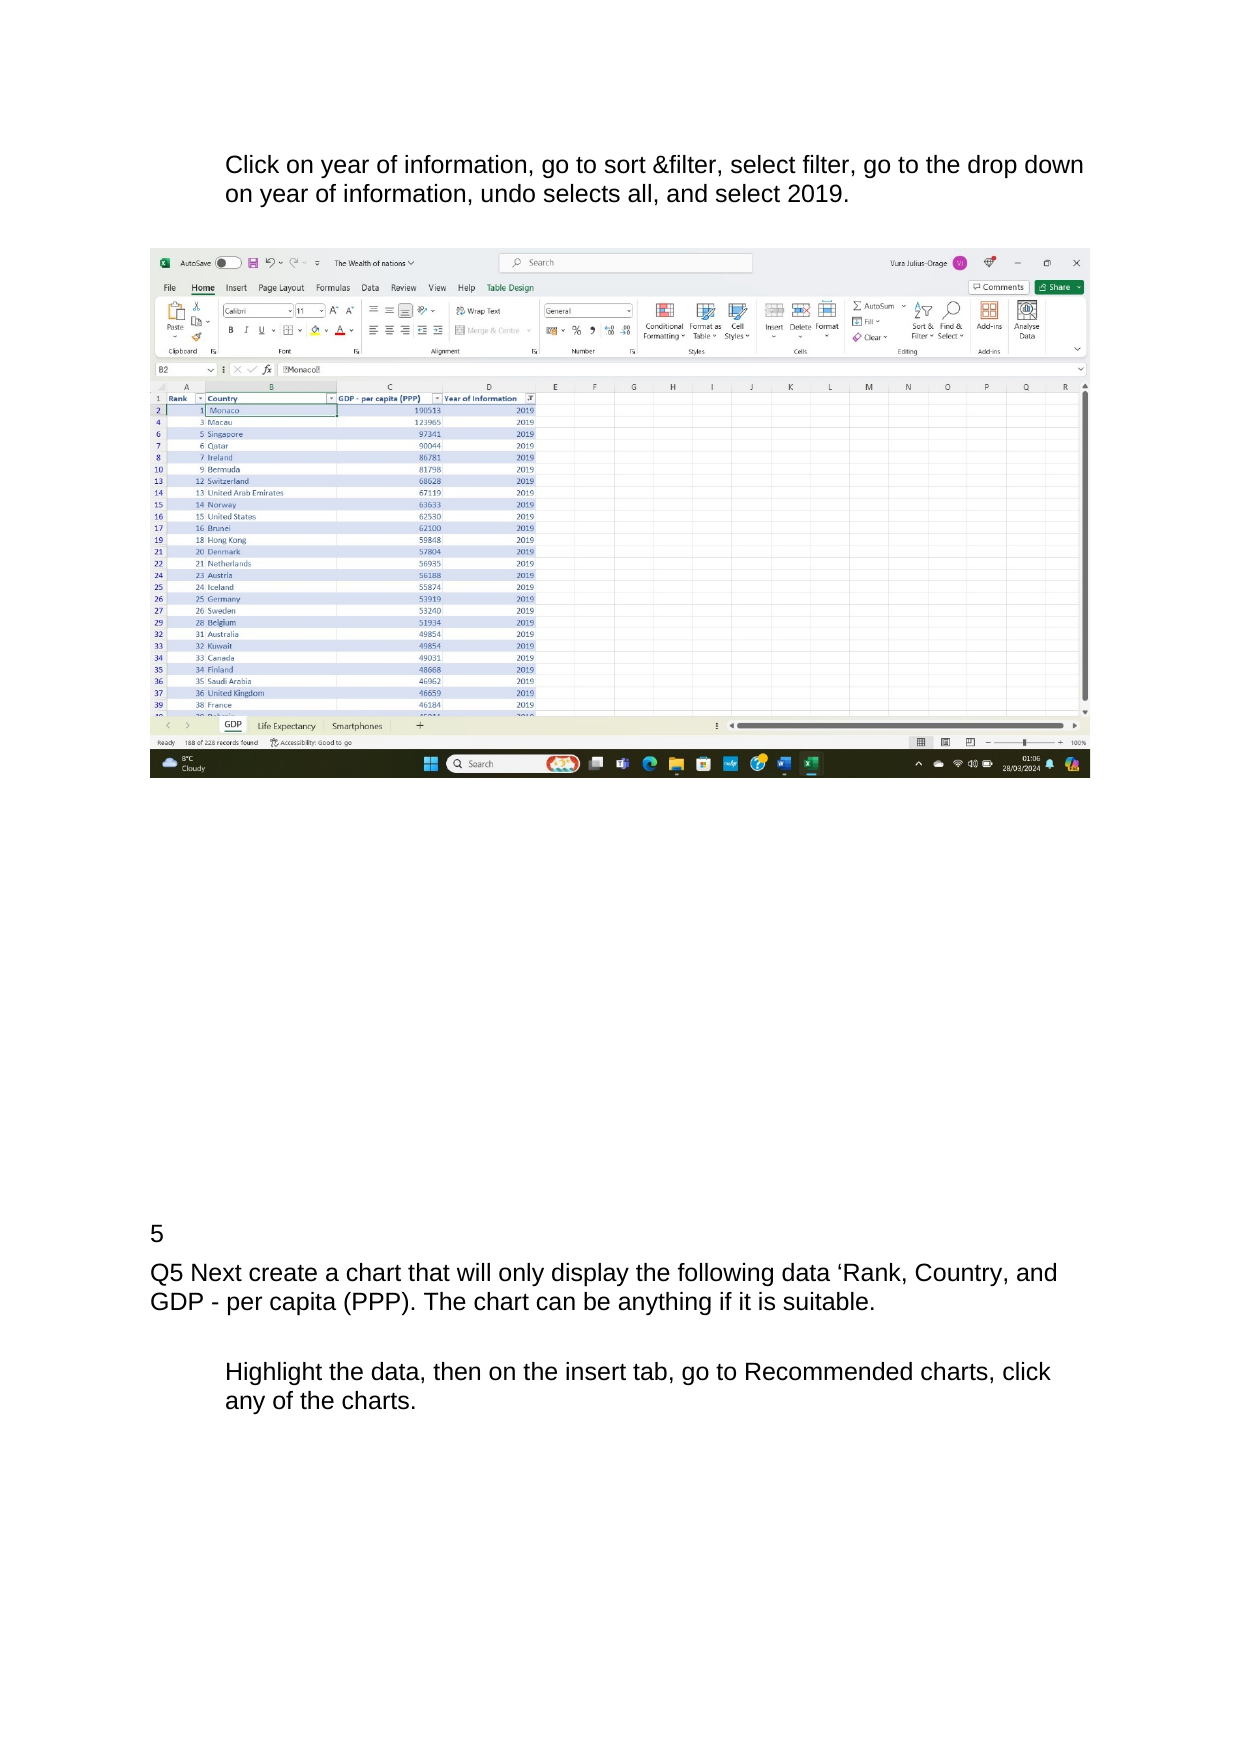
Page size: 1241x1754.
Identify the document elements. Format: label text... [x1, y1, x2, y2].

picture [150, 248, 1091, 778]
text 5 [150, 1219, 1090, 1248]
text Q5 Next create a chart that will only display the following data ‘Rank, Country, and GDP - per capita (PPP). The chart can be anything if it is suitable. [150, 1258, 1090, 1316]
text Click on year of information, go to sort &filter, select filter, go to the drop down on year of information, undo selects all, and select 2019. [225, 150, 1090, 207]
text Highlight the data, then on the insert tab, go to Recommended charts, click any of the charts. [225, 1357, 1090, 1415]
